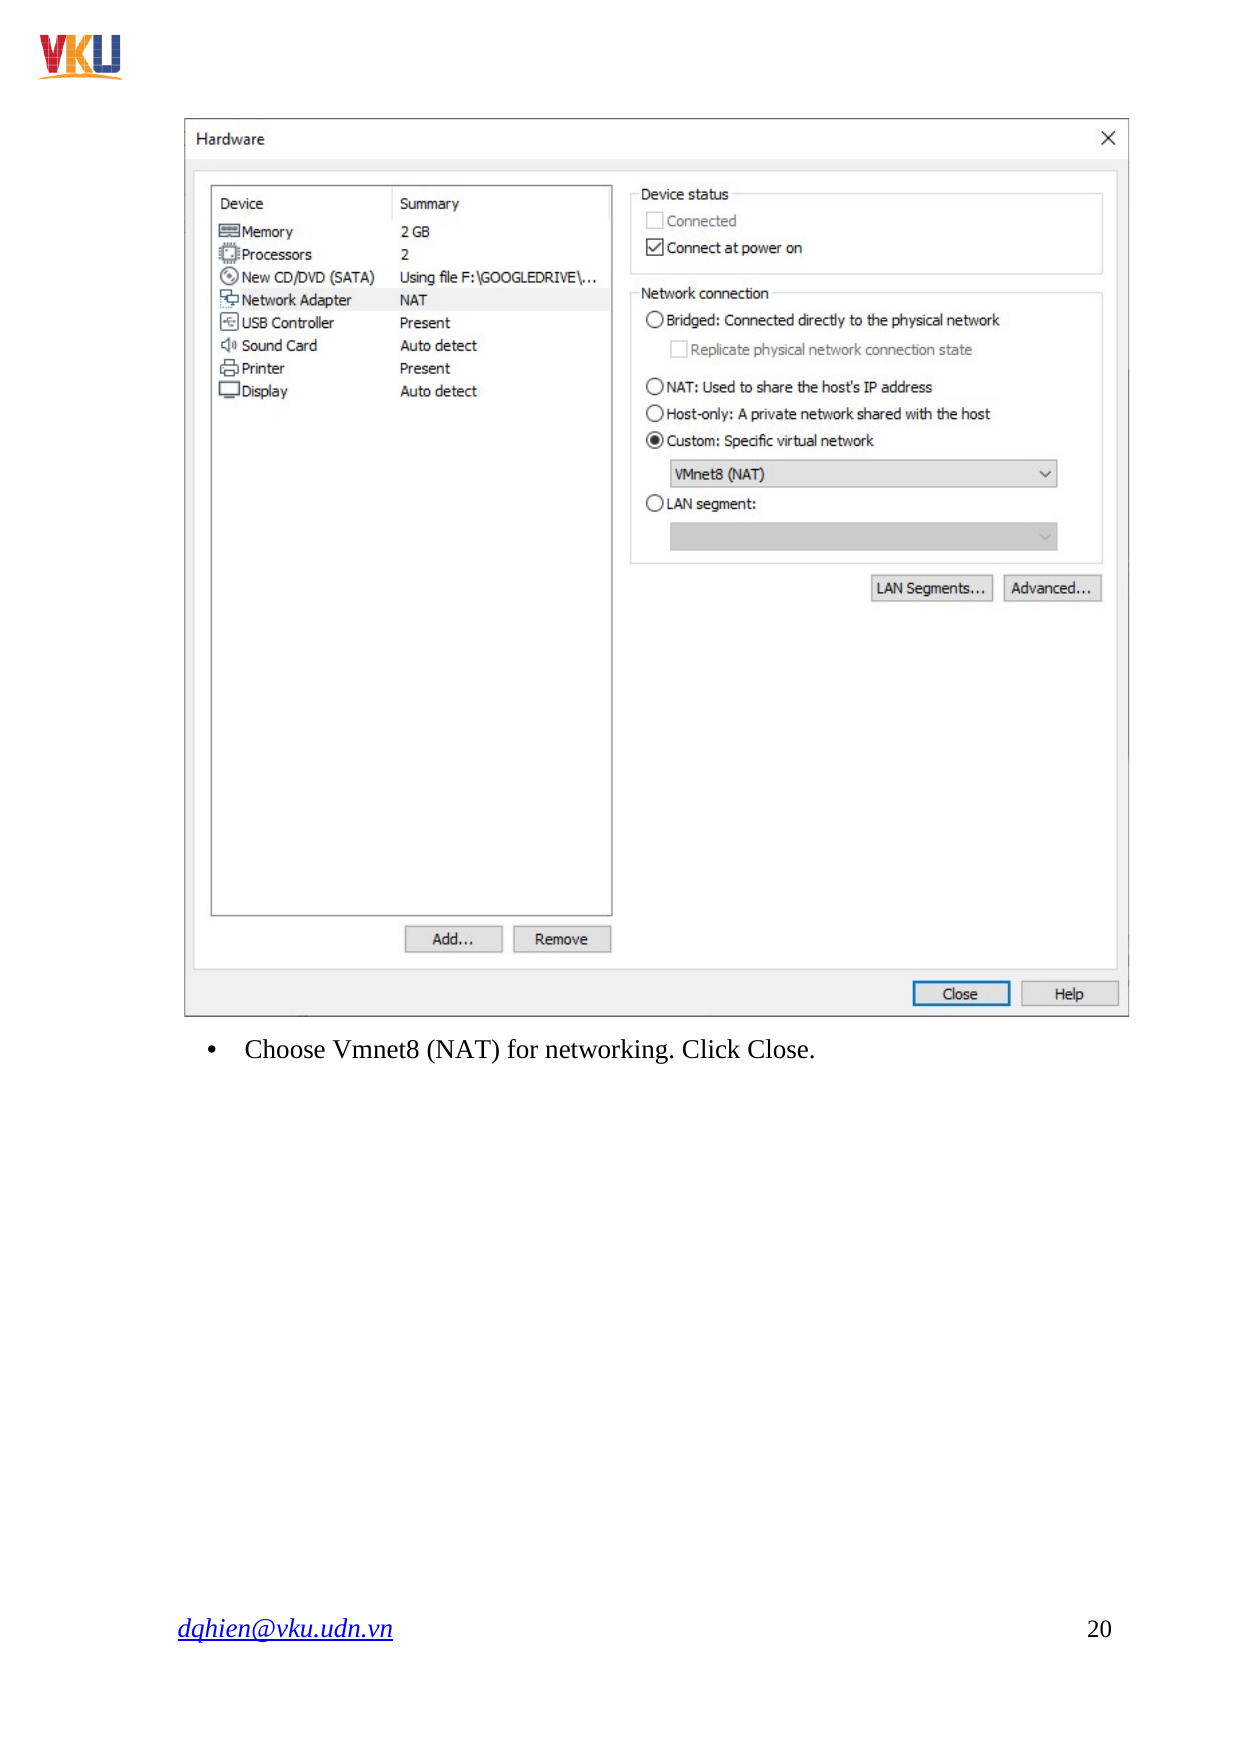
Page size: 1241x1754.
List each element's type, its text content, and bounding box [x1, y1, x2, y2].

picture [184, 118, 1130, 1017]
picture [34, 32, 124, 80]
list Choose Vmnet8 (NAT) for networking. Click Close. [207, 1033, 1123, 1064]
